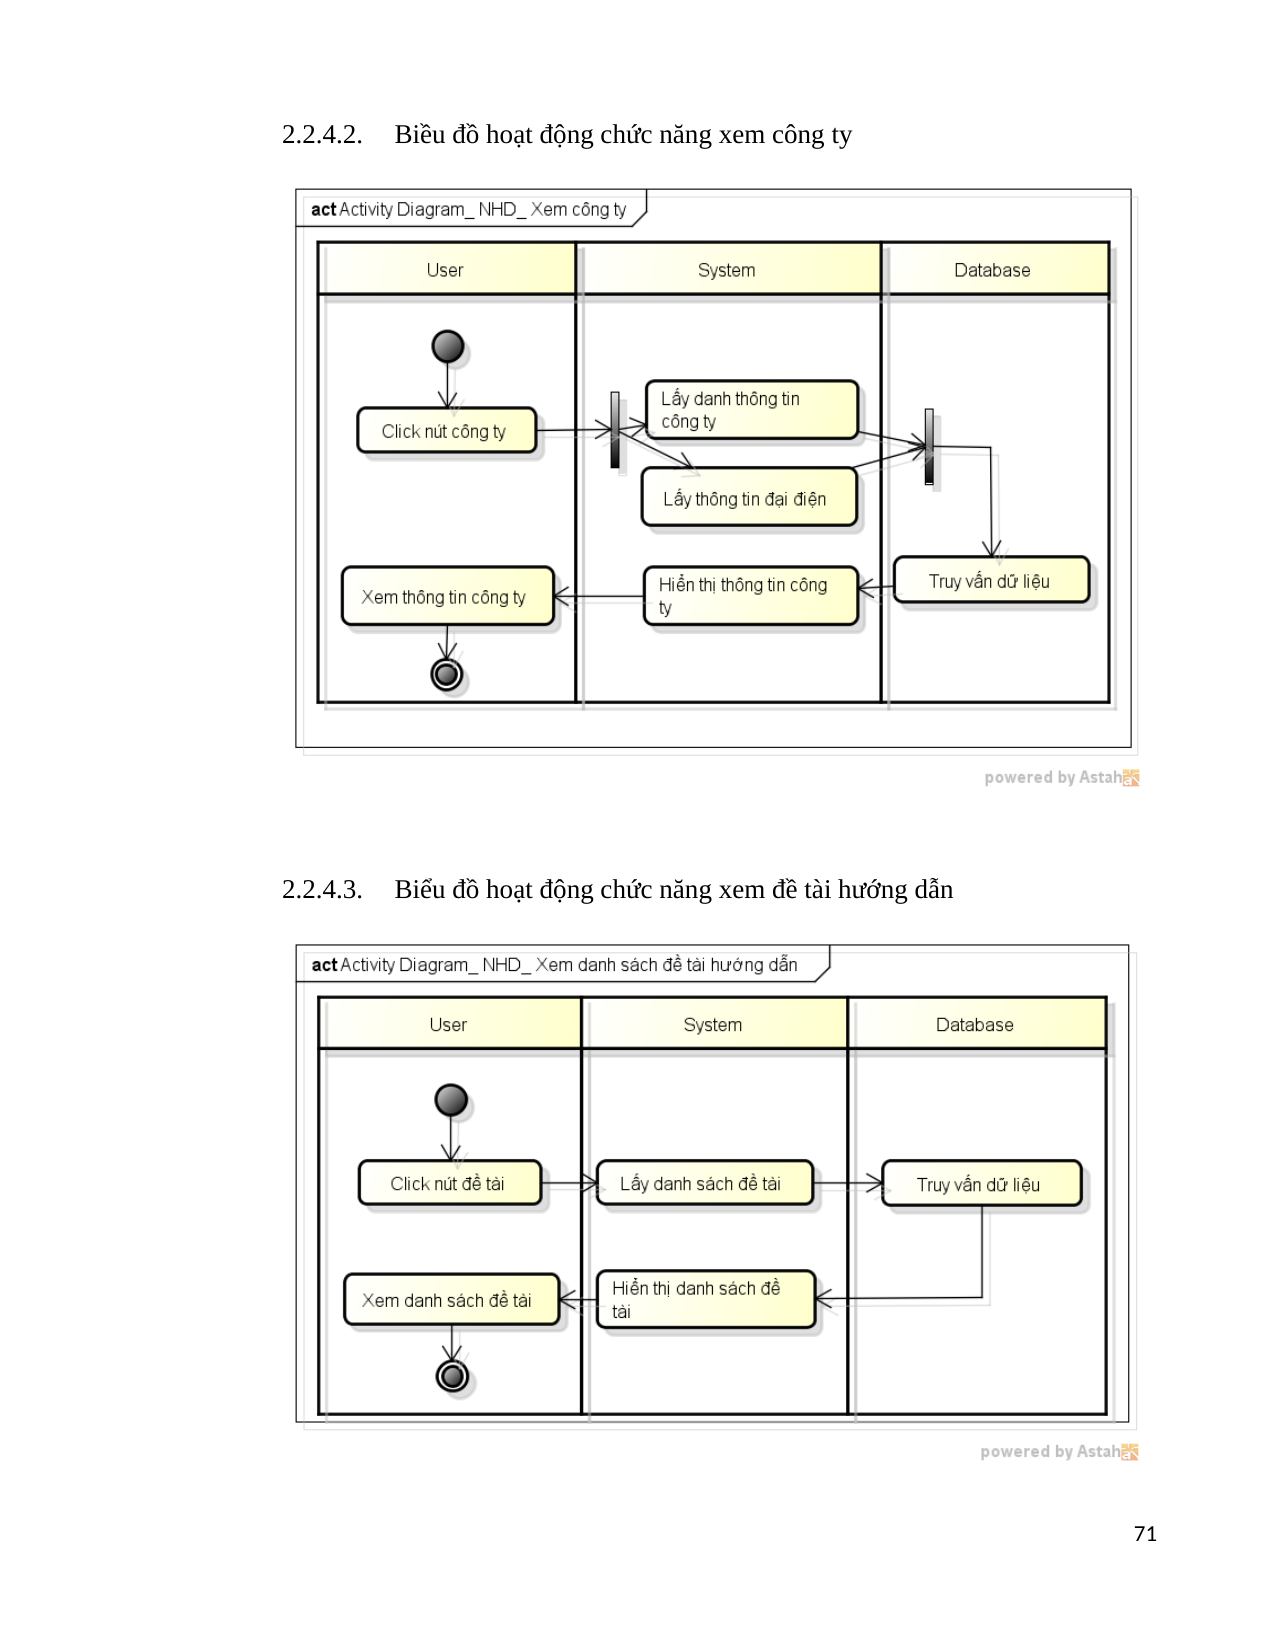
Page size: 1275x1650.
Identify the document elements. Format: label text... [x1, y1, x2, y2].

picture [281, 174, 1145, 792]
list Biểu đồ hoạt động chức năng xem đề tài hướng dẫn [282, 873, 1157, 905]
list Biều đồ hoạt động chức năng xem công ty [282, 118, 1157, 149]
picture [281, 930, 1144, 1466]
